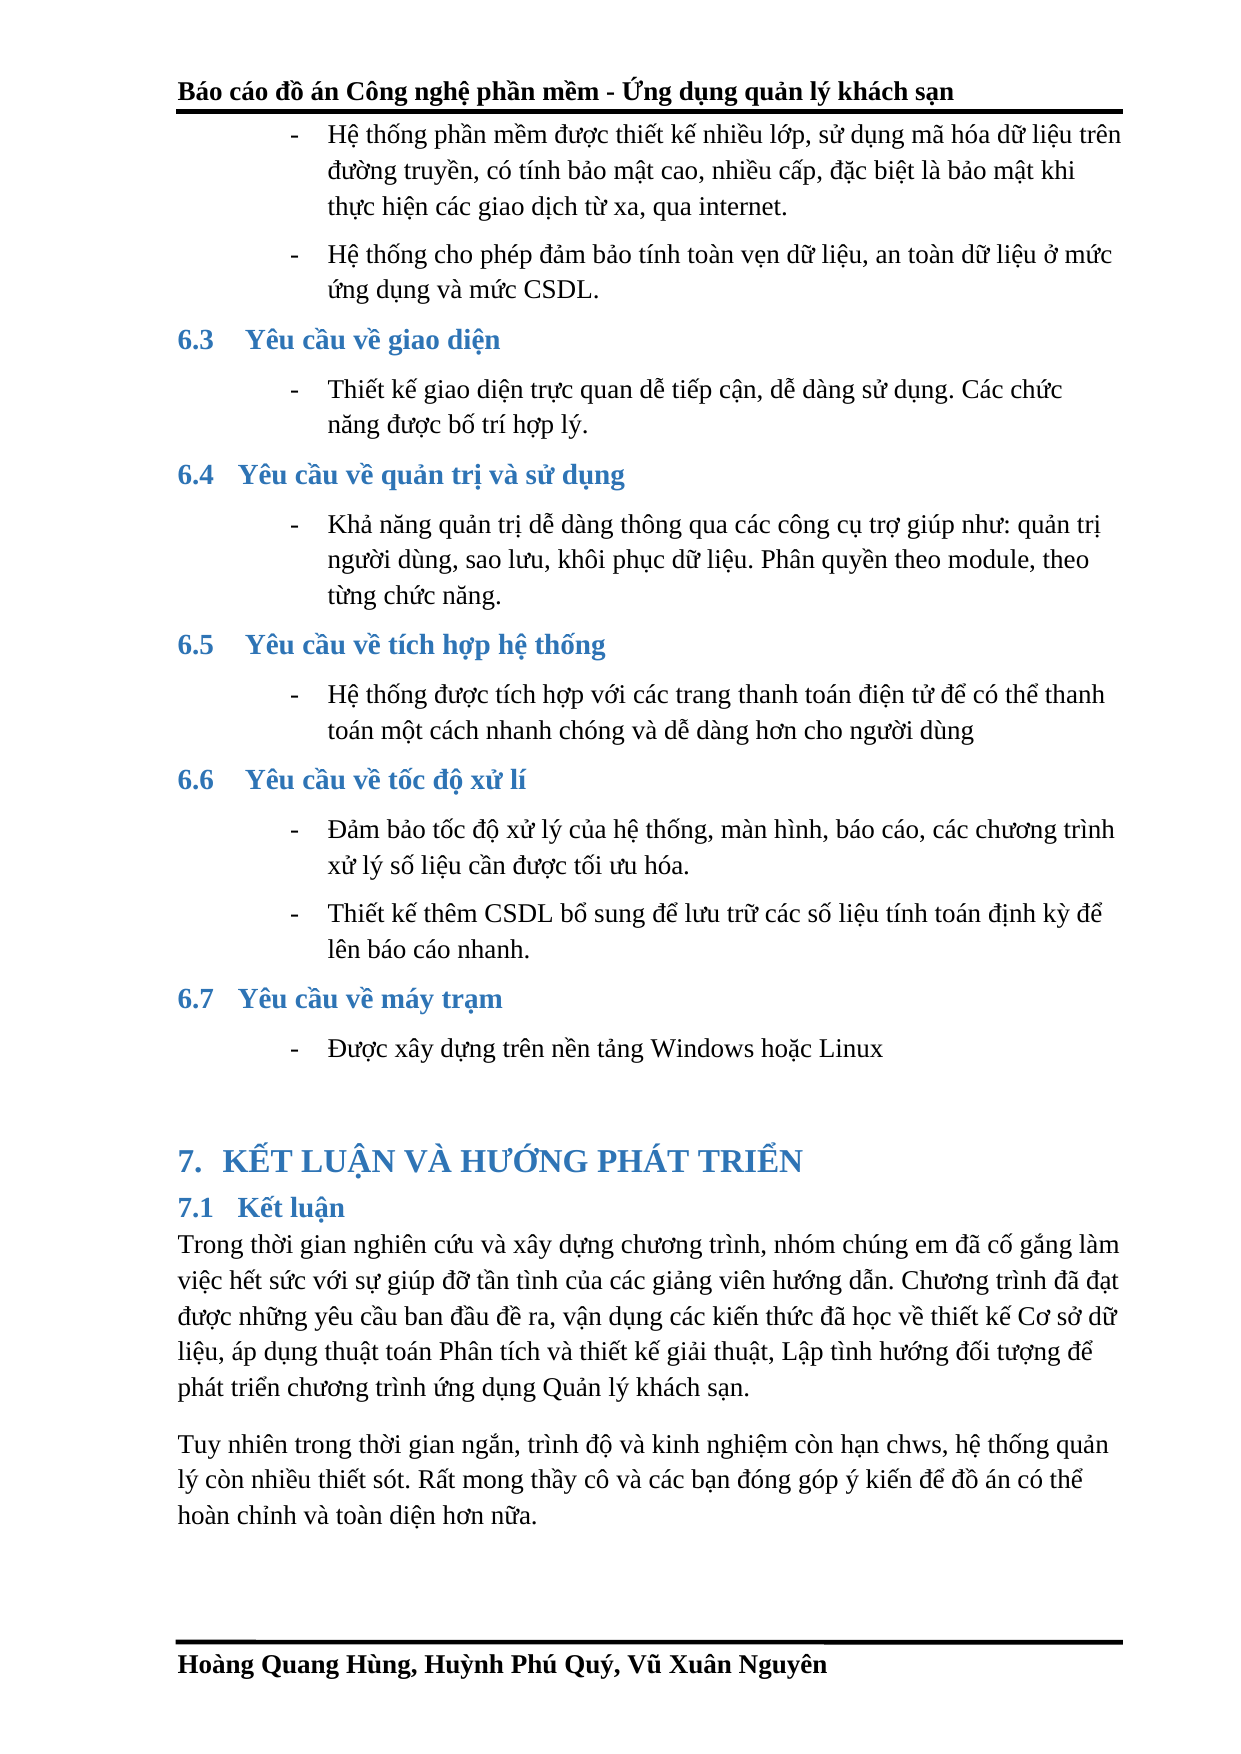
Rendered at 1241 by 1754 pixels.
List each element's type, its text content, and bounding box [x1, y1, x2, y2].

subtitle Yêu cầu về máy trạm [177, 981, 1122, 1015]
subtitle Thiết kế giao diện trực quan dễ tiếp cận, dễ dàng sử dụng. Các chức năng được bố trí hợp lý. [290, 373, 1122, 440]
subtitle KẾT LUẬN VÀ HƯỚNG PHÁT TRIỂN [177, 1141, 1122, 1180]
subtitle Được xây dựng trên nền tảng Windows hoặc Linux [290, 1032, 1122, 1064]
subtitle Yêu cầu về giao diện [177, 322, 1122, 355]
subtitle Đảm bảo tốc độ xử lý của hệ thống, màn hình, báo cáo, các chương trình xử lý số liệu cần được tối ưu hóa. [290, 813, 1122, 880]
text Trong thời gian nghiên cứu và xây dựng chương trình, nhóm chúng em đã cố gắng làm việc hết sức với sự giúp đỡ tần tình của các giảng viên hướng dẫn. Chương trình đã đạt được những yêu cầu ban đầu đề ra, vận dụng các kiến thức đã học về thiết kế Cơ sở dữ liệu, áp dụng thuật toán Phân tích và thiết kế giải thuật, Lập tình hướng đối tượng để phát triển chương trình ứng dụng Quản lý khách sạn. [177, 1228, 1122, 1402]
subtitle Yêu cầu về tốc độ xử lí [177, 762, 1122, 796]
subtitle Hệ thống được tích hợp với các trang thanh toán điện tử để có thể thanh toán một cách nhanh chóng và dễ dàng hơn cho người dùng [290, 678, 1122, 745]
subtitle Yêu cầu về quản trị và sử dụng [177, 457, 1122, 490]
subtitle Yêu cầu về tích hợp hệ thống [177, 627, 1122, 661]
subtitle Khả năng quản trị dễ dàng thông qua các công cụ trợ giúp như: quản trị người dùng, sao lưu, khôi phục dữ liệu. Phân quyền theo module, theo từng chức năng. [290, 508, 1122, 610]
subtitle Kết luận [177, 1190, 1122, 1223]
subtitle Hệ thống cho phép đảm bảo tính toàn vẹn dữ liệu, an toàn dữ liệu ở mức ứng dụng và mức CSDL. [290, 238, 1122, 305]
text Tuy nhiên trong thời gian ngắn, trình độ và kinh nghiệm còn hạn chws, hệ thống quản lý còn nhiều thiết sót. Rất mong thầy cô và các bạn đóng góp ý kiến để đồ án có thể hoàn chỉnh và toàn diện hơn nữa. [177, 1428, 1122, 1530]
subtitle Thiết kế thêm CSDL bổ sung để lưu trữ các số liệu tính toán định kỳ để lên báo cáo nhanh. [290, 897, 1122, 964]
subtitle Hệ thống phần mềm được thiết kế nhiều lớp, sử dụng mã hóa dữ liệu trên đường truyền, có tính bảo mật cao, nhiều cấp, đặc biệt là bảo mật khi thực hiện các giao dịch từ xa, qua internet. [290, 118, 1122, 221]
